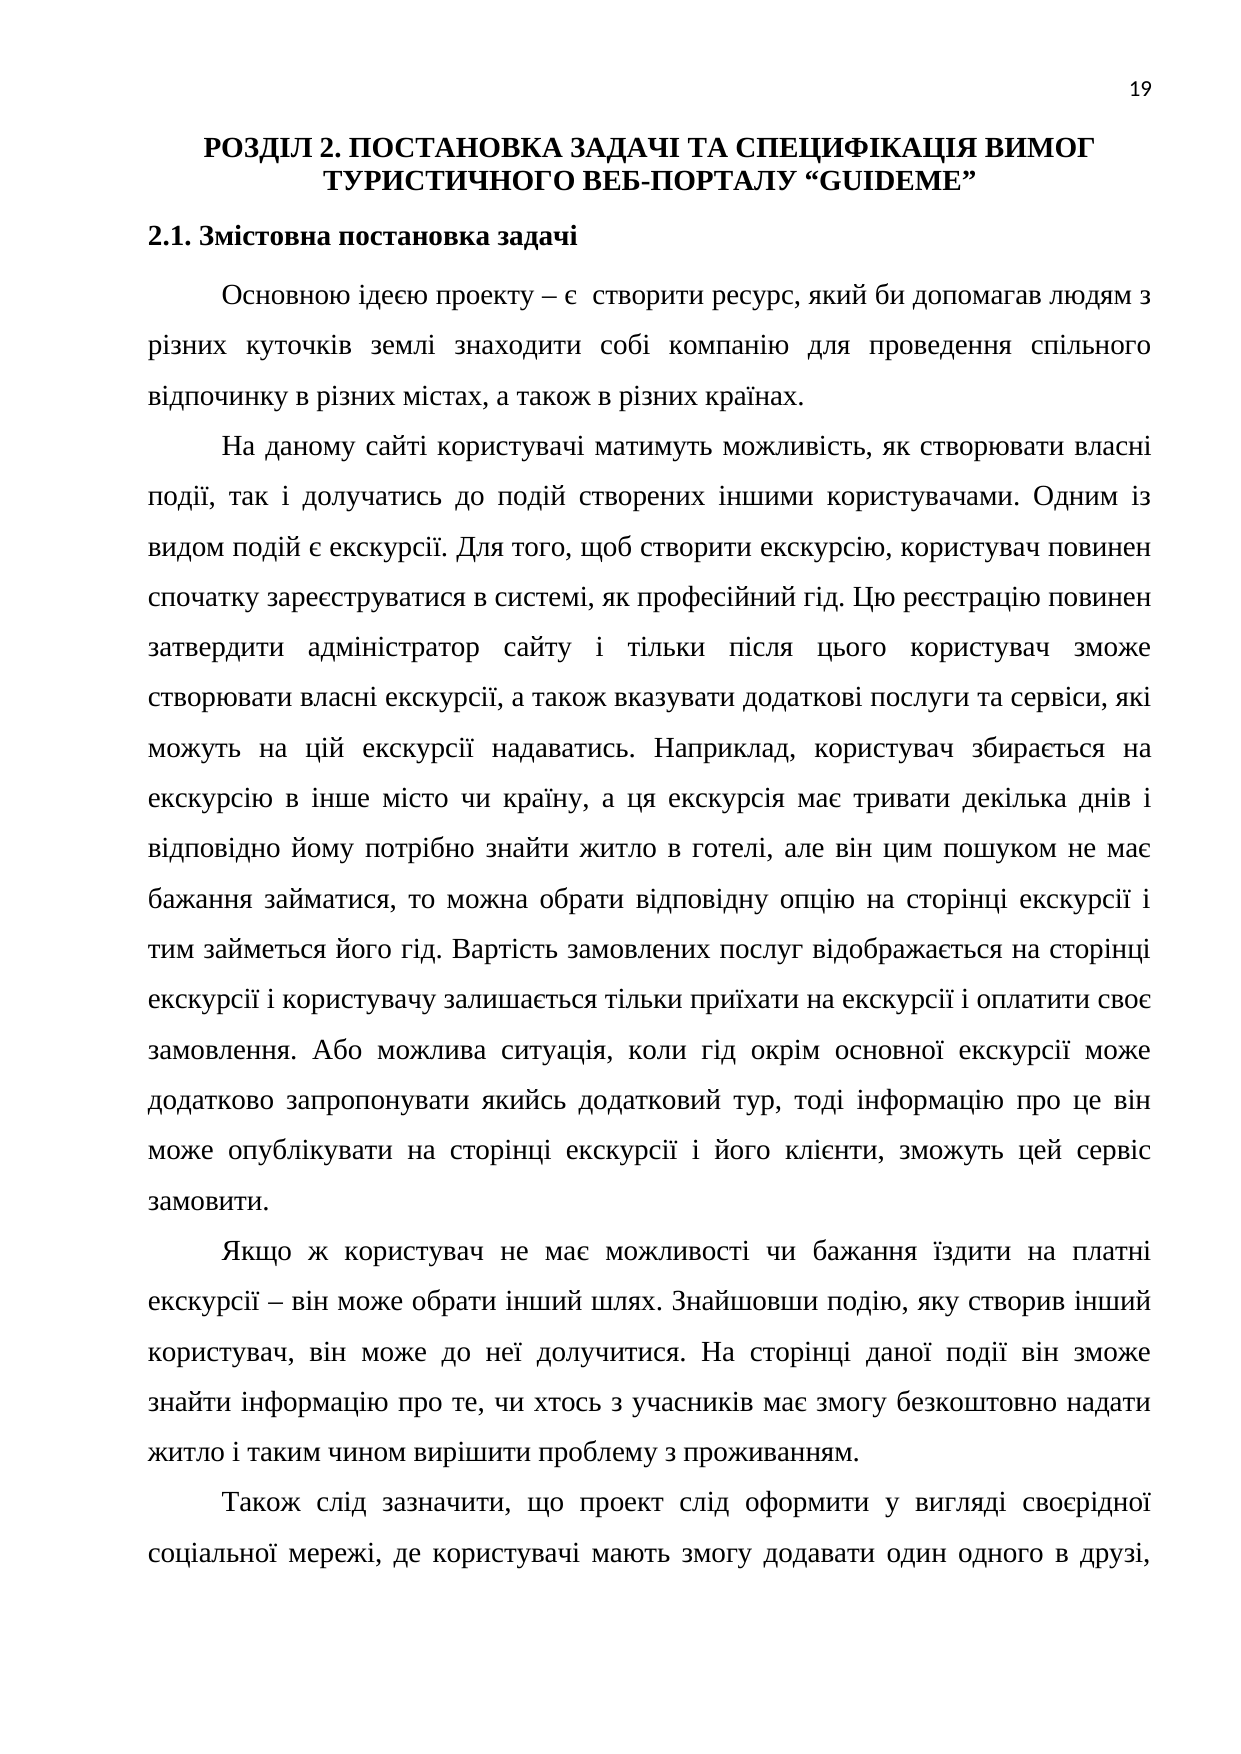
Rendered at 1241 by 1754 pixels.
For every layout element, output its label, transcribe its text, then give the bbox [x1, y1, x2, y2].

text Якщо ж користувач не має можливості чи бажання їздити на платні екскурсії – він може обрати інший шлях. Знайшовши подію, яку створив інший користувач, він може до неї долучитися. На сторінці даної події він зможе знайти інформацію про те, чи хтось з учасників має змогу безкоштовно надати житло і таким чином вирішити проблему з проживанням. [148, 1233, 1152, 1468]
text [148, 1484, 1152, 1568]
text РОЗДІЛ 2. ПОСТАНОВКА ЗАДАЧІ ТА СПЕЦИФІКАЦІЯ ВИМОГ ТУРИСТИЧНОГО ВЕБ-ПОРТАЛУ “GUIDEME” [148, 130, 1152, 197]
text На даному сайті користувачі матимуть можливість, як створювати власні події, так і долучатись до подій створених іншими користувачами. Одним із видом подій є екскурсії. Для того, щоб створити екскурсію, користувач повинен спочатку зареєструватися в системі, як професійний гід. Цю реєстрацію повинен затвердити адміністратор сайту і тільки після цього користувач зможе створювати власні екскурсії, а також вказувати додаткові послуги та сервіси, які можуть на цій екскурсії надаватись. Наприклад, користувач збирається на екскурсію в інше місто чи країну, а ця екскурсія має тривати декілька днів і відповідно йому потрібно знайти житло в готелі, але він цим пошуком не має бажання займатися, то можна обрати відповідну опцію на сторінці екскурсії і тим займеться його гід. Вартість замовлених послуг відображається на сторінці екскурсії і користувачу залишається тільки приїхати на екскурсії і оплатити своє замовлення. Або можлива ситуація, коли гід окрім основної екскурсії може додатково запропонувати якийсь додатковий тур, тоді інформацію про це він може опублікувати на сторінці екскурсії і його клієнти, зможуть цей сервіс замовити. [148, 428, 1152, 1216]
text 2.1. Змістовна постановка задачі [148, 218, 1152, 251]
text Основною ідеєю проекту – є створити ресурс, який би допомагав людям з різних куточків землі знаходити собі компанію для проведення спільного відпочинку в різних містах, а також в різних країнах. [148, 277, 1152, 411]
